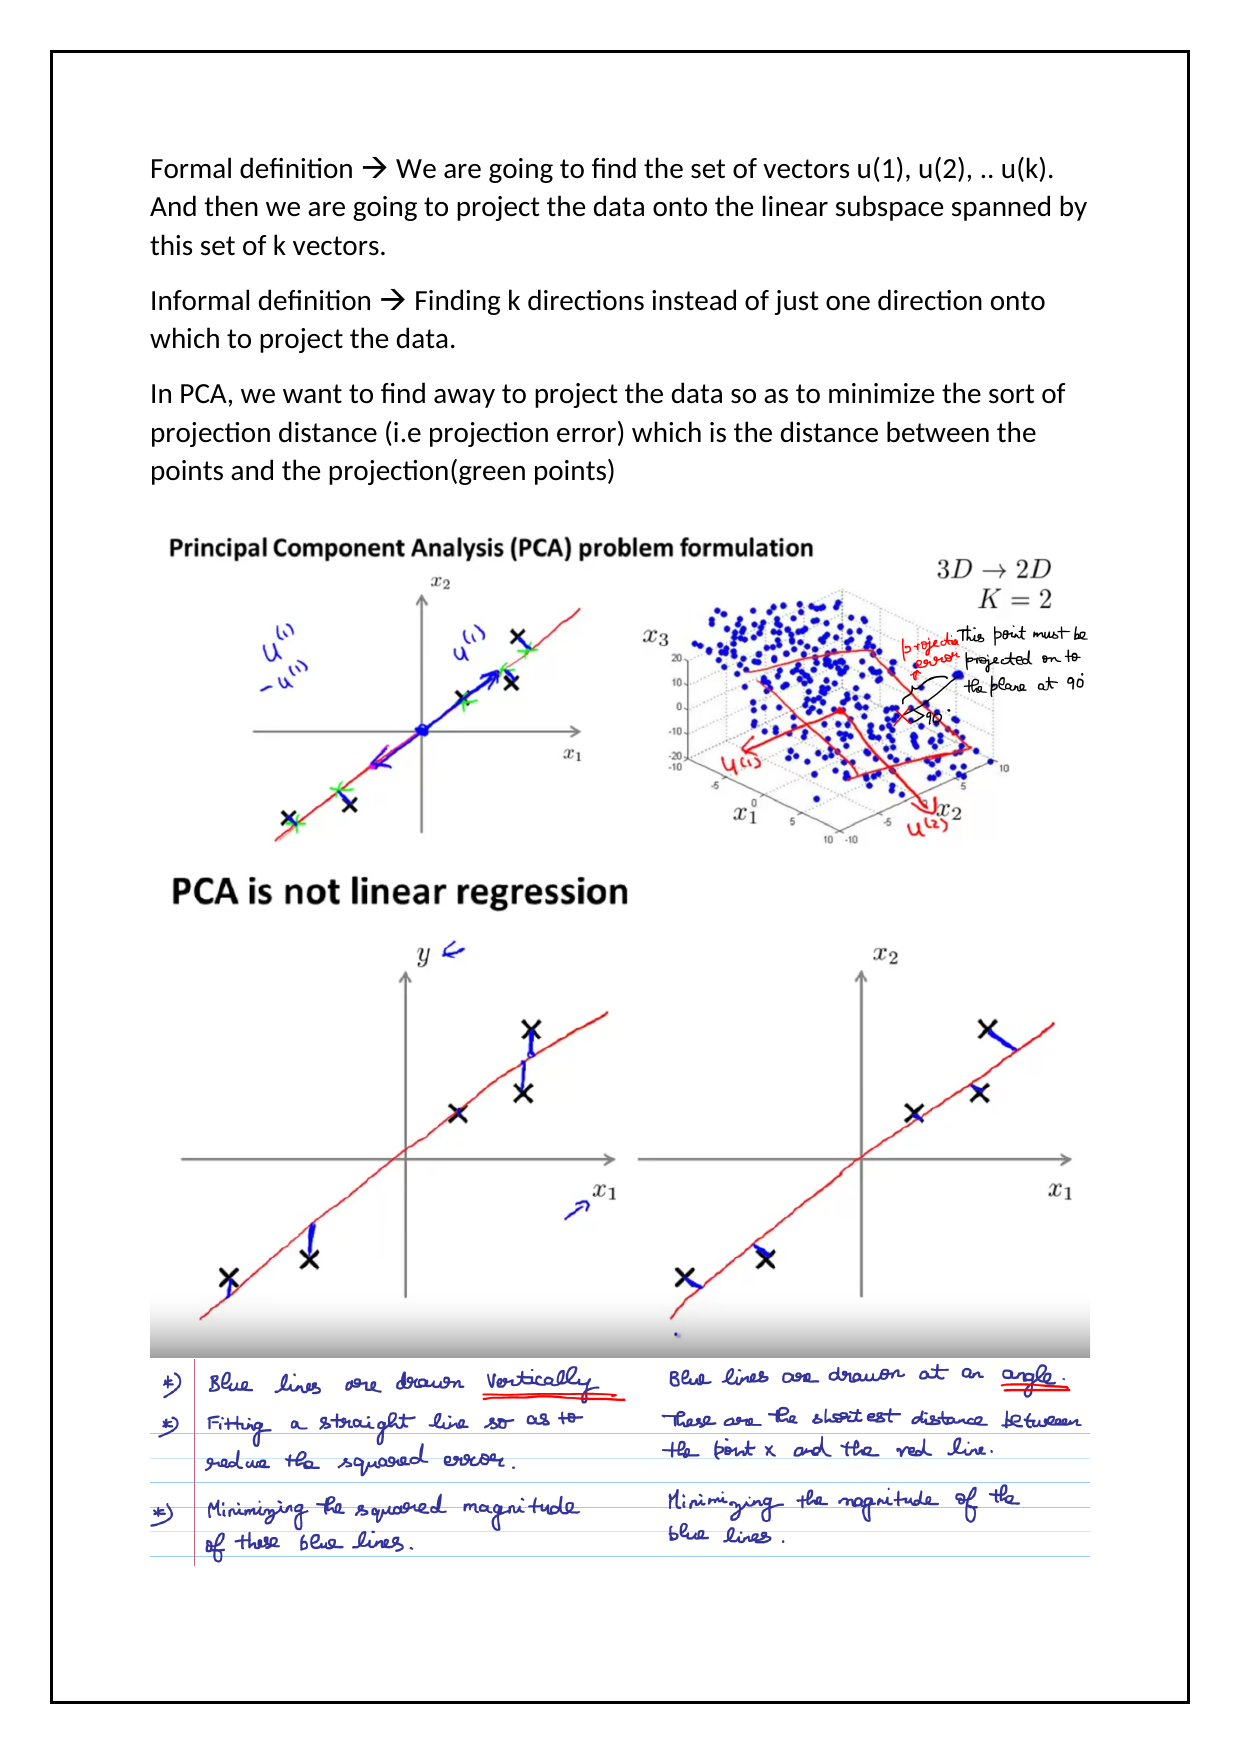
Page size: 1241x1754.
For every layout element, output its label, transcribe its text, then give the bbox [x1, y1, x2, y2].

text In PCA, we want to find away to project the data so as to minimize the sort of projection distance (i.e projection error) which is the distance between the points and the projection(green points) [150, 376, 1090, 488]
picture [150, 1359, 1091, 1566]
picture [150, 507, 1091, 849]
text Formal definition We are going to find the set of vectors u(1), u(2), .. u(k). And then we are going to project the data onto the linear subspace spanned by this set of k vectors. [150, 150, 1090, 262]
text Informal definition Finding k directions instead of just one direction onto which to project the data. [150, 282, 1090, 356]
picture [150, 867, 1091, 1358]
